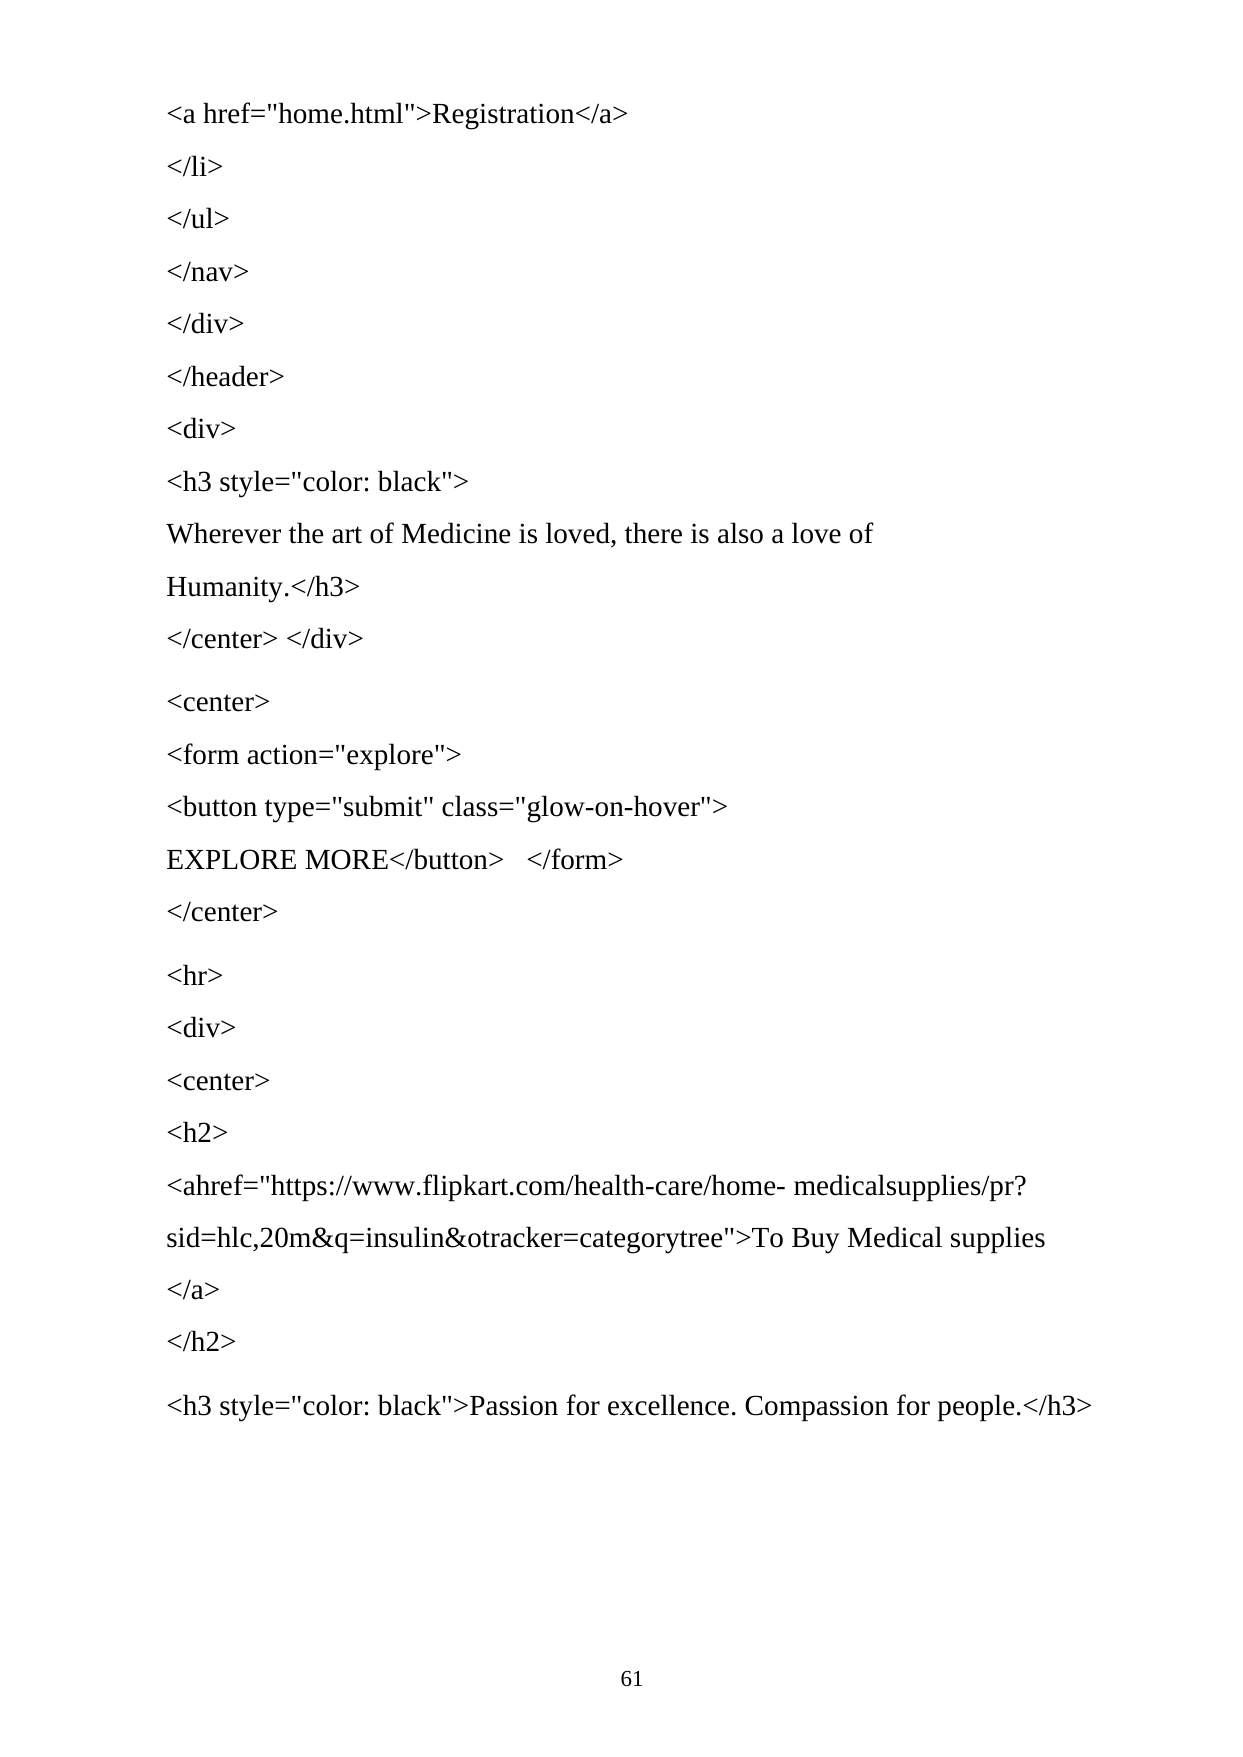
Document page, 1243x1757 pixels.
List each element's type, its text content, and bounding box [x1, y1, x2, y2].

text <h3 style="color: black"> [166, 464, 1205, 497]
text <button type="submit" class="glow-on-hover"> EXPLORE MORE</button> </form> [166, 789, 731, 875]
text </li> [166, 149, 1205, 182]
text <center> [166, 684, 1205, 718]
text <div> [166, 411, 1205, 445]
text <ahref="https://www.flipkart.com/health-care/home- medicalsupplies/pr?sid=hlc,20m&q=insulin&otracker=categorytree">To Buy Medical supplies </a> [166, 1168, 1076, 1306]
text <form action="explore"> [166, 737, 1205, 771]
text </ul> [166, 201, 1205, 235]
text </header> [166, 359, 1205, 392]
text </h2> [166, 1324, 1205, 1358]
text <h2> [166, 1115, 1205, 1149]
text <div> [166, 1010, 1205, 1044]
text <h3 style="color: black">Passion for excellence. Compassion for people.</h3> [166, 1388, 1205, 1421]
text <center> [166, 1063, 1205, 1096]
text Wherever the art of Medicine is loved, there is also a love of Humanity.</h3> [166, 516, 931, 602]
text <a href="home.html">Registration</a> [166, 96, 1205, 130]
text <hr> [166, 958, 1205, 991]
text </div> [166, 306, 1205, 340]
text </nav> [166, 254, 1205, 287]
text </center> [166, 894, 1205, 928]
text </center> </div> [166, 621, 1205, 654]
